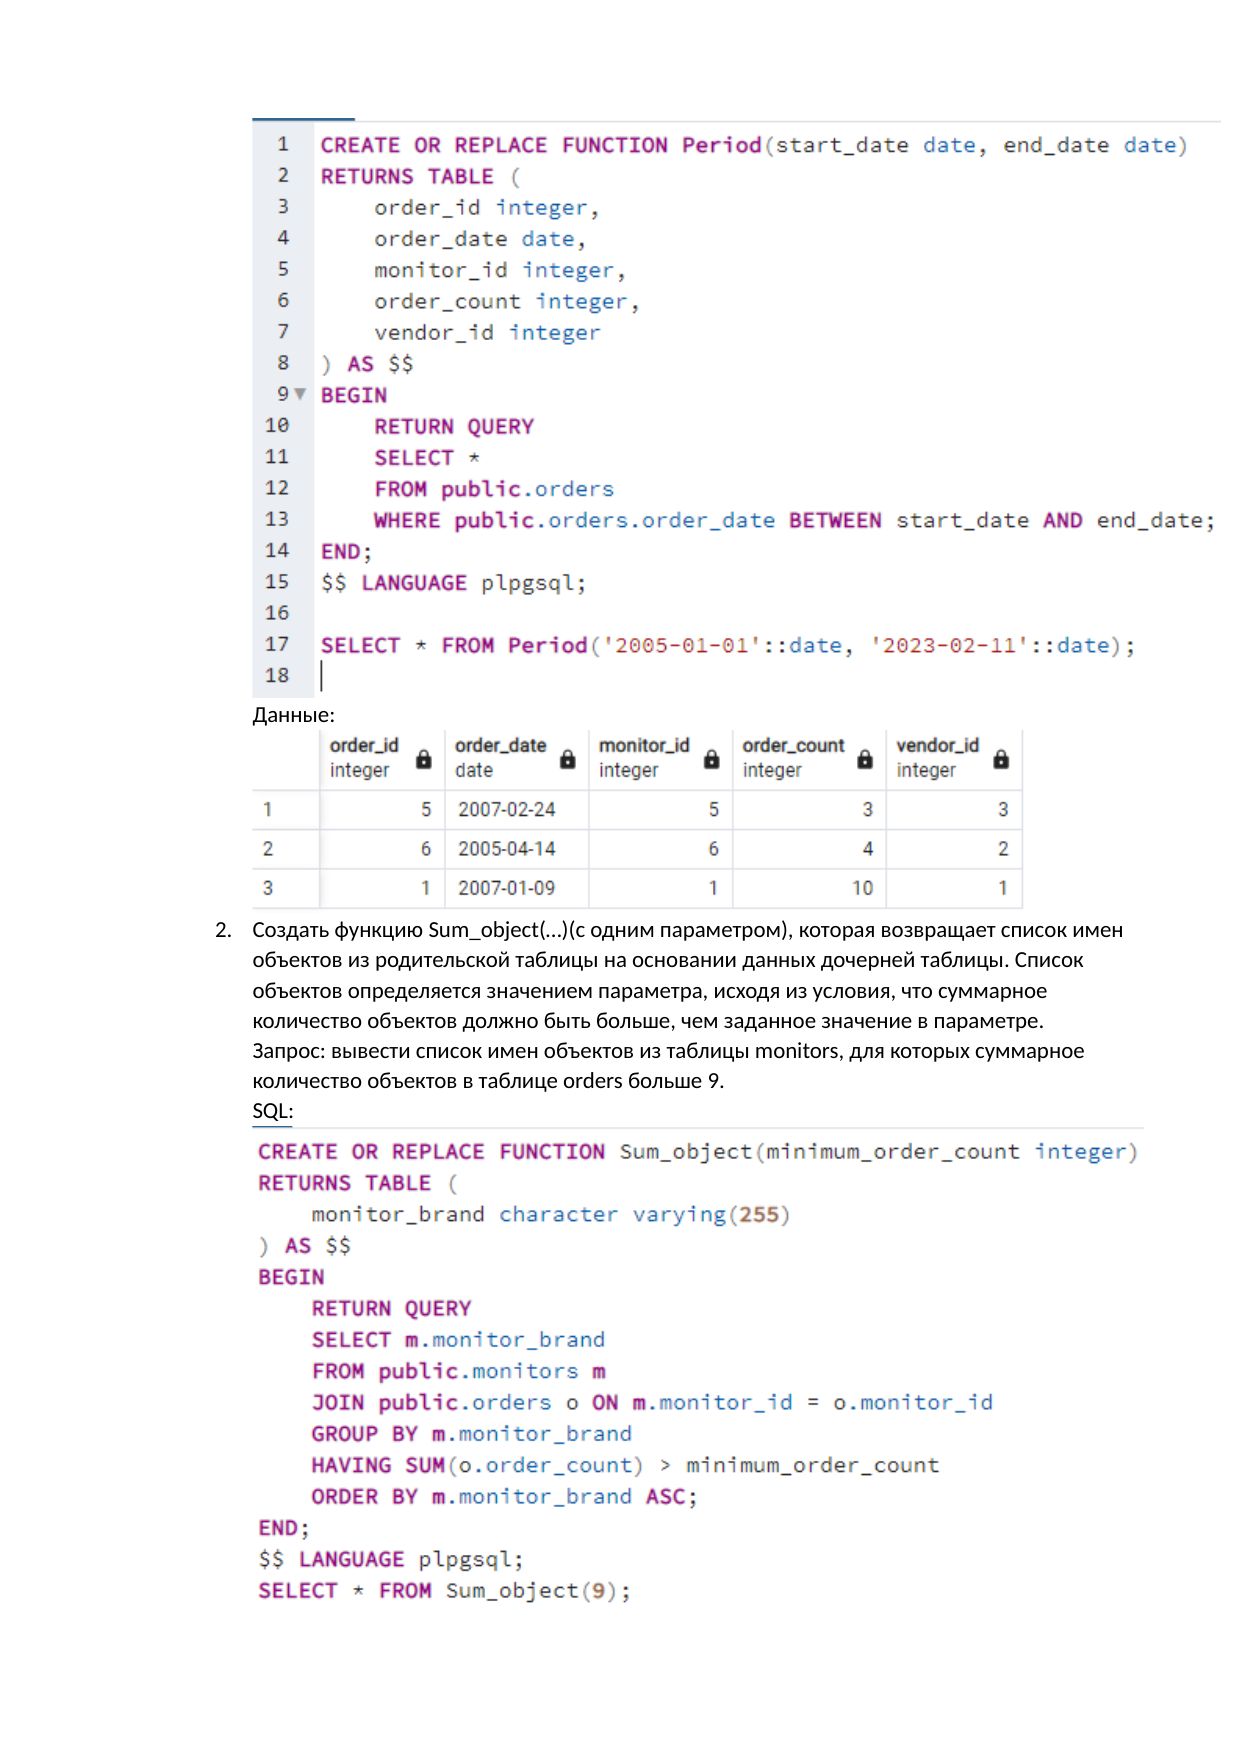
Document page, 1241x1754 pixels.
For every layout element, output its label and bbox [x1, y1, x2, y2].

picture [252, 118, 1222, 698]
list [215, 118, 1152, 913]
picture [252, 1126, 1145, 1612]
picture [252, 730, 1025, 914]
list [215, 915, 1152, 1611]
